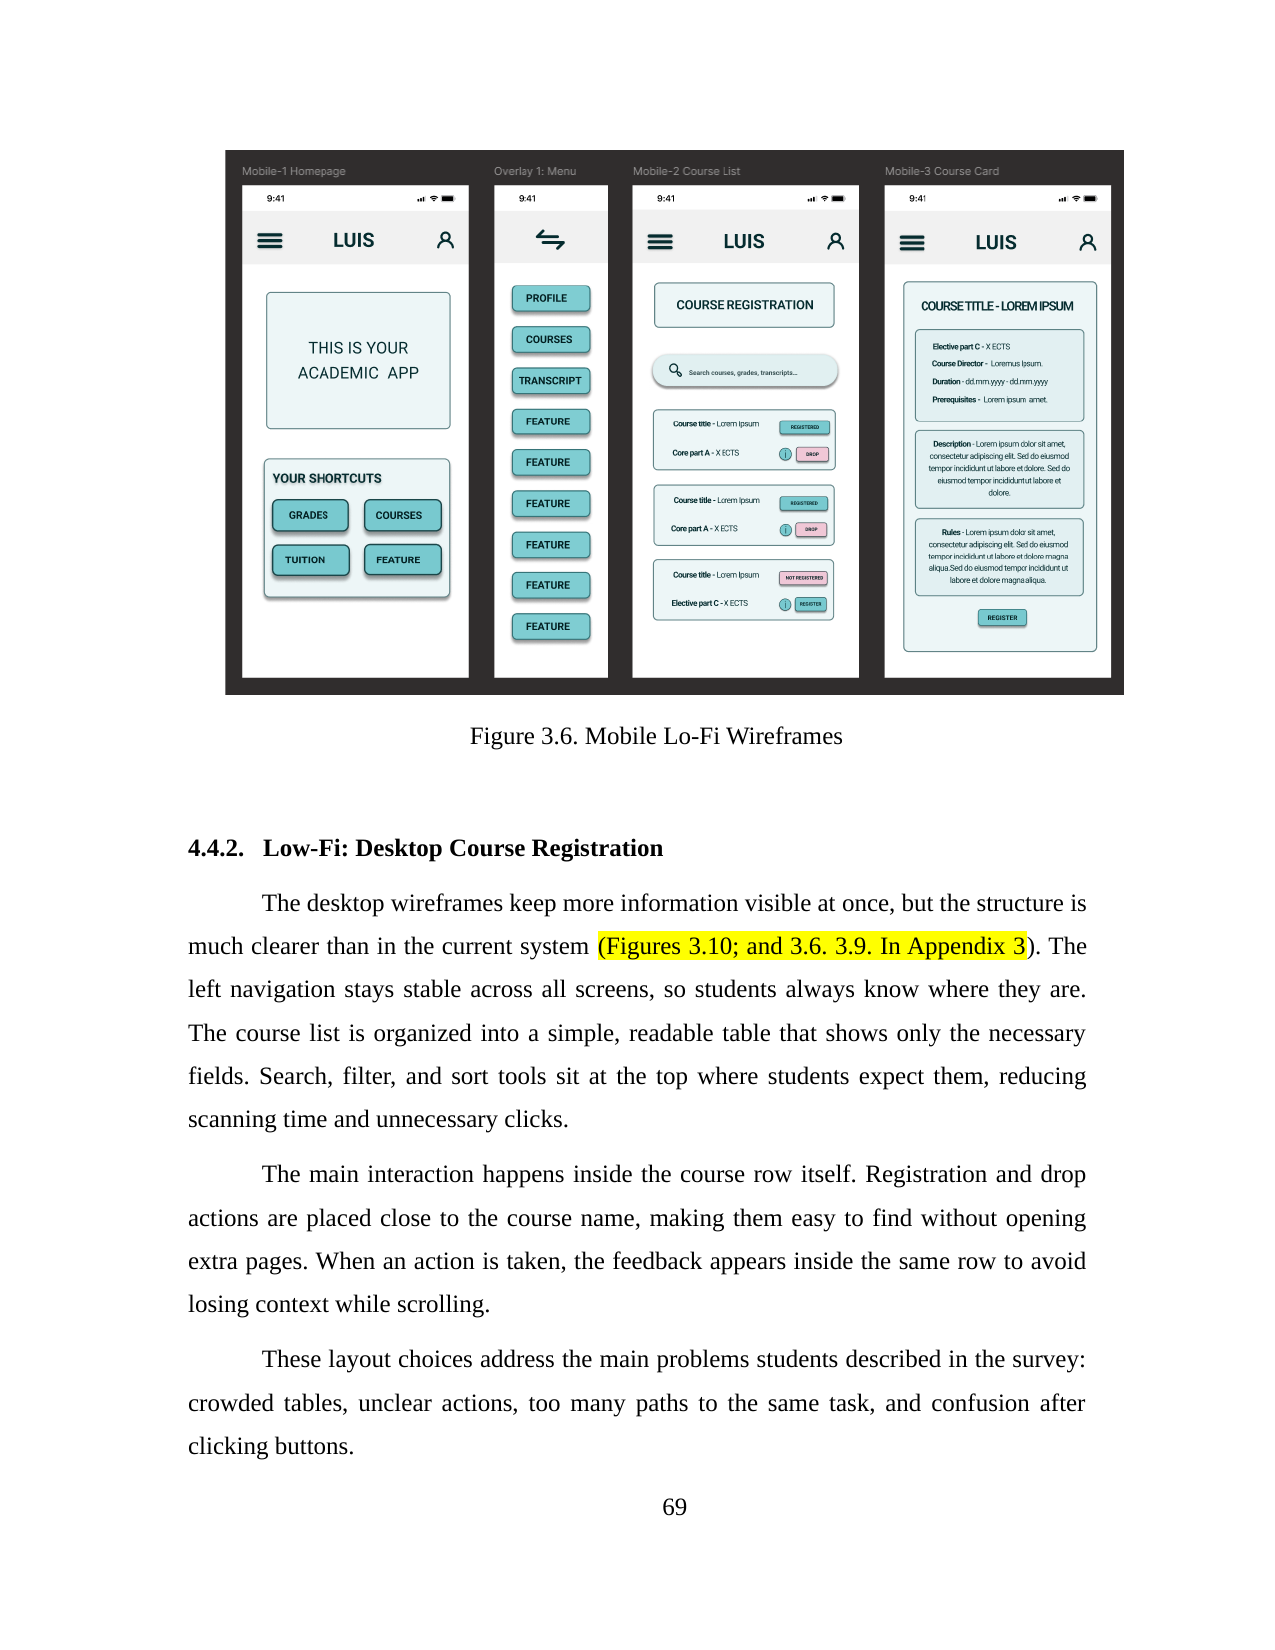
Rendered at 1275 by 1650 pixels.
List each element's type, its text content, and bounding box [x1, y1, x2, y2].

text These layout choices address the main problems students described in the survey: crowded tables, unclear actions, too many paths to the same task, and confusion after clicking buttons. [188, 1344, 1087, 1459]
picture [225, 150, 1124, 695]
text Figure 3.6. Mobile Lo-Fi Wireframes [225, 721, 1087, 750]
text Low-Fi: Desktop Course Registration [188, 833, 1087, 861]
text The main interaction happens inside the course row itself. Registration and drop actions are placed close to the course name, making them easy to find without opening extra pages. When an action is taken, the feedback appears inside the same row to avoid losing context while scrolling. [188, 1159, 1087, 1318]
text The desktop wireframes keep more information visible at once, but the structure is much clearer than in the current system (Figures 3.10; and 3.6. 3.9. In Appendix 3). The left navigation stays stable across all screens, so students always know where they are. The course list is organized into a simple, readable table that shows only the necessary fields. Search, filter, and sort tools sit at the top where students expect them, reducing scanning time and unnecessary clicks. [188, 888, 1087, 1133]
